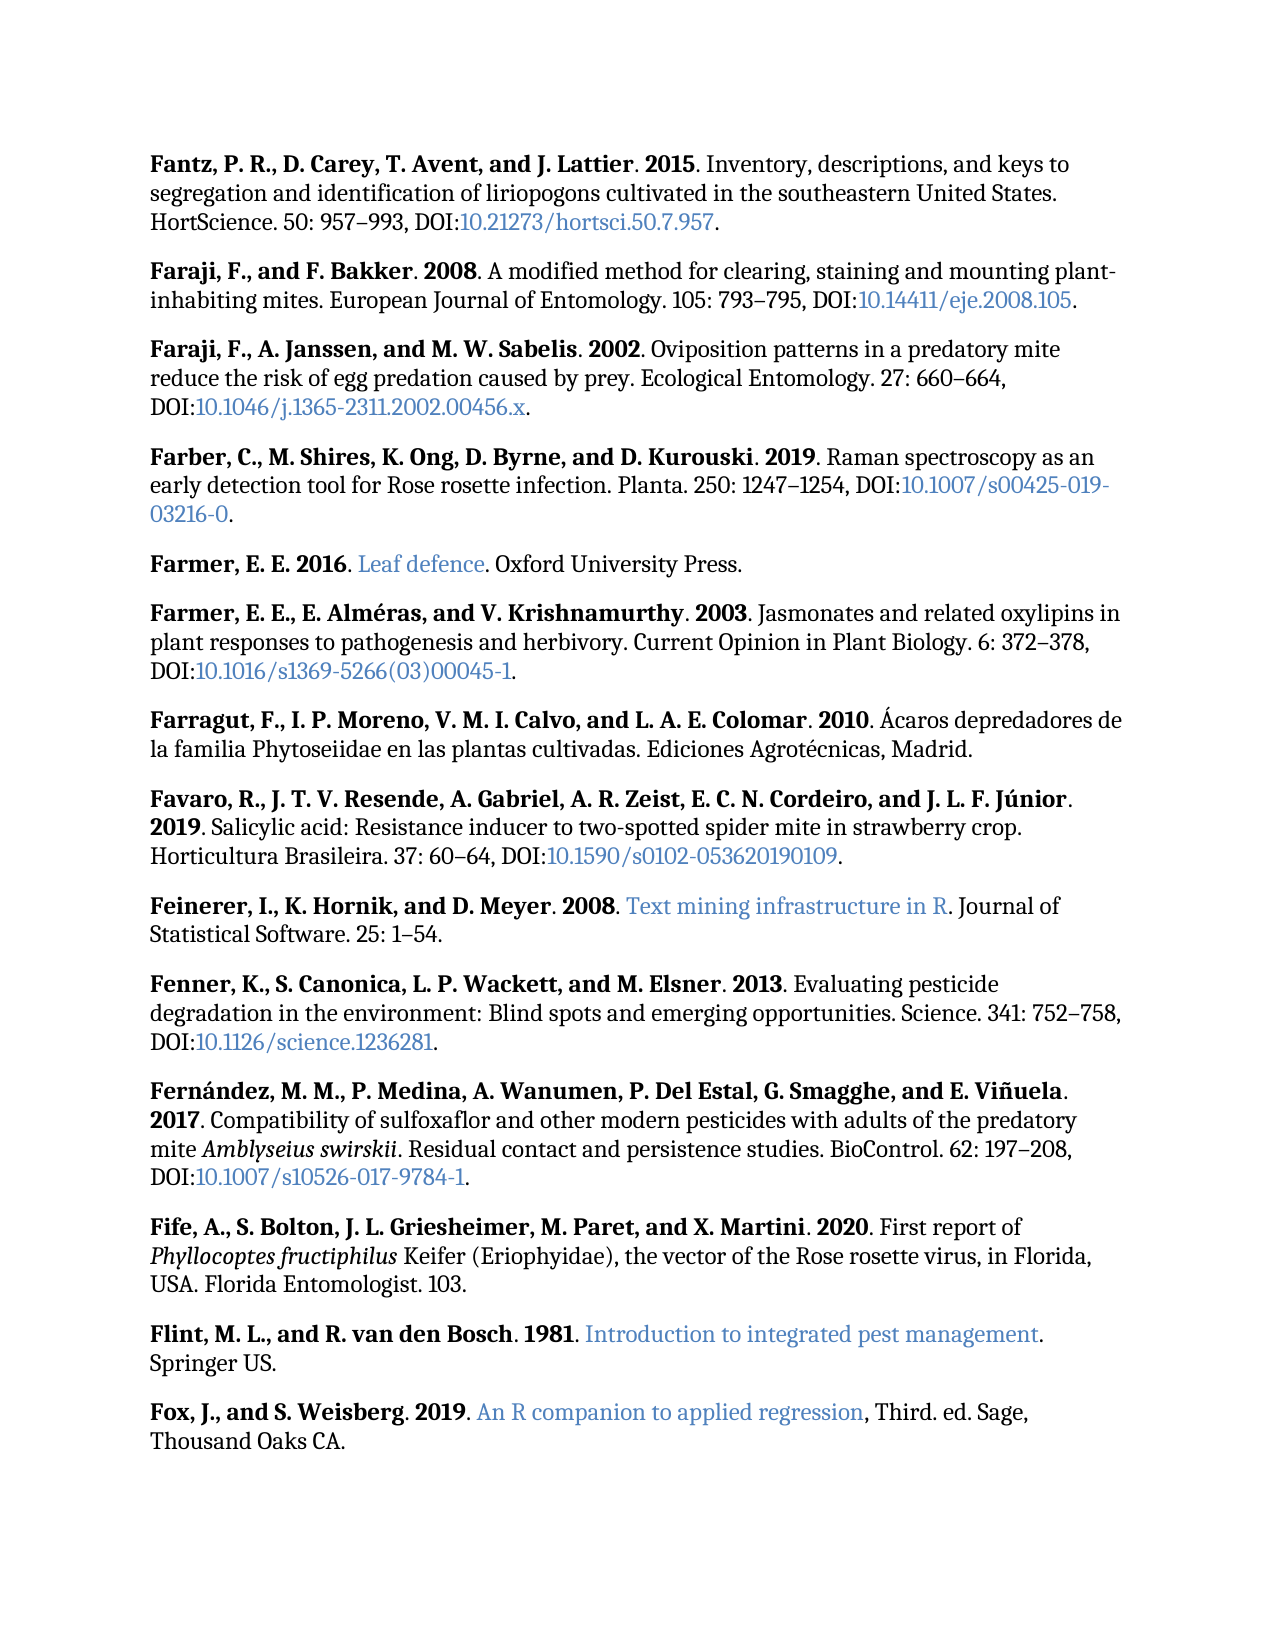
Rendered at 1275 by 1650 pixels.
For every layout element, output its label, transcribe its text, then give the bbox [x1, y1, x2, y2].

text Farmer, E. E. 2016. Leaf defence. Oxford University Press. [150, 549, 1125, 578]
text Farragut, F., I. P. Moreno, V. M. I. Calvo, and L. A. E. Colomar. 2010. Ácaros depredadores de la familia Phytoseiidae en las plantas cultivadas. Ediciones Agrotécnicas, Madrid. [150, 706, 1125, 764]
text Fox, J., and S. Weisberg. 2019. An R companion to applied regression, Third. ed. Sage, Thousand Oaks CA. [150, 1398, 1125, 1456]
text Farmer, E. E., E. Alméras, and V. Krishnamurthy. 2003. Jasmonates and related oxylipins in plant responses to pathogenesis and herbivory. Current Opinion in Plant Biology. 6: 372–378, DOI:10.1016/s1369-5266(03)00045-1. [150, 599, 1125, 685]
text Faraji, F., and F. Bakker. 2008. A modified method for clearing, staining and mounting plant-inhabiting mites. European Journal of Entomology. 105: 793–795, DOI:10.14411/eje.2008.105. [150, 257, 1125, 314]
text Fernández, M. M., P. Medina, A. Wanumen, P. Del Estal, G. Smagghe, and E. Viñuela. 2017. Compatibility of sulfoxaflor and other modern pesticides with adults of the predatory mite Amblyseius swirskii. Residual contact and persistence studies. BioControl. 62: 197–208, DOI:10.1007/s10526-017-9784-1. [150, 1077, 1125, 1192]
text Faraji, F., A. Janssen, and M. W. Sabelis. 2002. Oviposition patterns in a predatory mite reduce the risk of egg predation caused by prey. Ecological Entomology. 27: 660–664, DOI:10.1046/j.1365-2311.2002.00456.x. [150, 335, 1125, 422]
text Fantz, P. R., D. Carey, T. Avent, and J. Lattier. 2015. Inventory, descriptions, and keys to segregation and identification of liriopogons cultivated in the southeastern United States. HortScience. 50: 957–993, DOI:10.21273/hortsci.50.7.957. [150, 150, 1125, 236]
text Feinerer, I., K. Hornik, and D. Meyer. 2008. Text mining infrastructure in R. Journal of Statistical Software. 25: 1–54. [150, 892, 1125, 949]
text Flint, M. L., and R. van den Bosch. 1981. Introduction to integrated pest management. Springer US. [150, 1320, 1125, 1377]
text Favaro, R., J. T. V. Resende, A. Gabriel, A. R. Zeist, E. C. N. Cordeiro, and J. L. F. Júnior. 2019. Salicylic acid: Resistance inducer to two-spotted spider mite in strawberry crop. Horticultura Brasileira. 37: 60–64, DOI:10.1590/s0102-053620190109. [150, 784, 1125, 871]
text Farber, C., M. Shires, K. Ong, D. Byrne, and D. Kurouski. 2019. Raman spectroscopy as an early detection tool for Rose rosette infection. Planta. 250: 1247–1254, DOI:10.1007/s00425-019-03216-0. [150, 442, 1125, 529]
text Fenner, K., S. Canonica, L. P. Wackett, and M. Elsner. 2013. Evaluating pesticide degradation in the environment: Blind spots and emerging opportunities. Science. 341: 752–758, DOI:10.1126/science.1236281. [150, 970, 1125, 1056]
text Fife, A., S. Bolton, J. L. Griesheimer, M. Paret, and X. Martini. 2020. First report of Phyllocoptes fructiphilus Keifer (Eriophyidae), the vector of the Rose rosette virus, in Florida, USA. Florida Entomologist. 103. [150, 1213, 1125, 1299]
